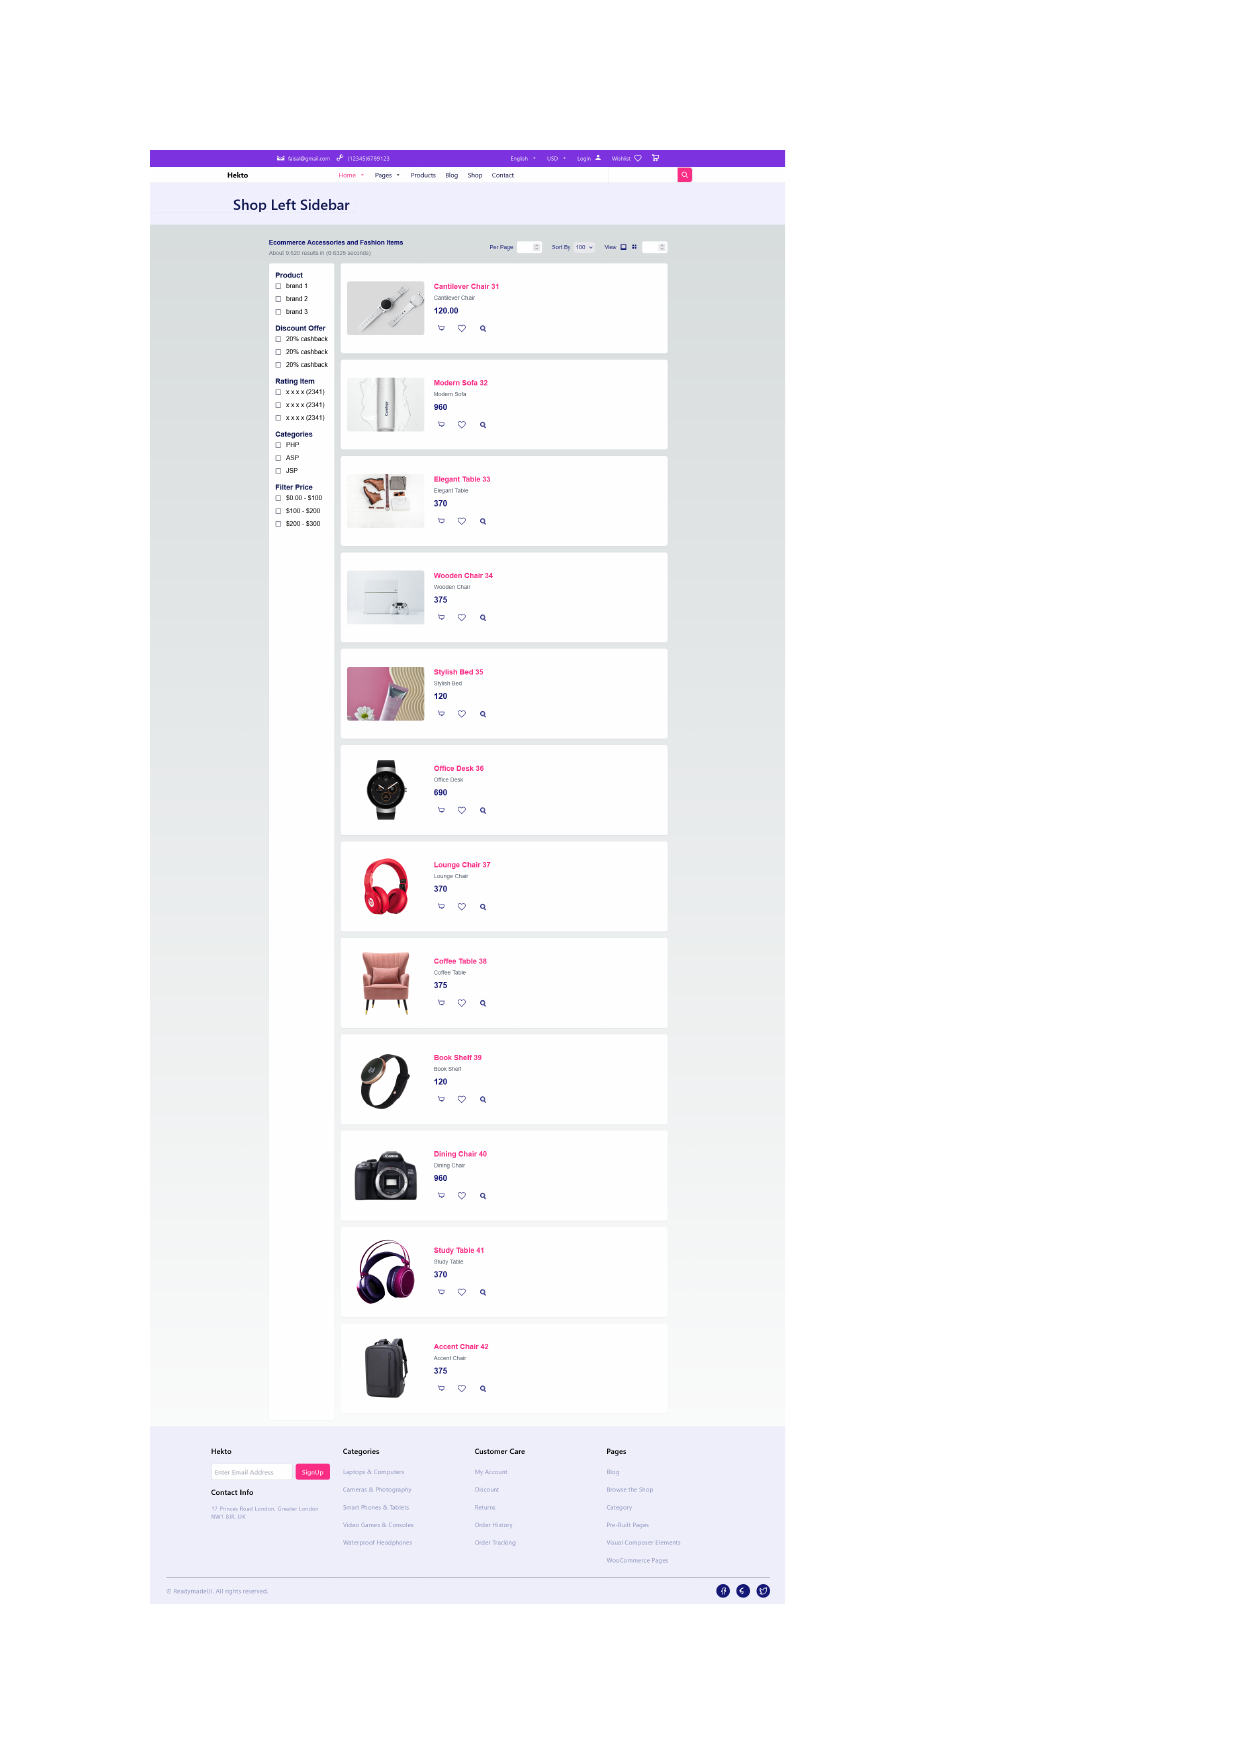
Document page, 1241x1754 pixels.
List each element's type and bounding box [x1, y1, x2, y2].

picture [150, 150, 786, 1604]
